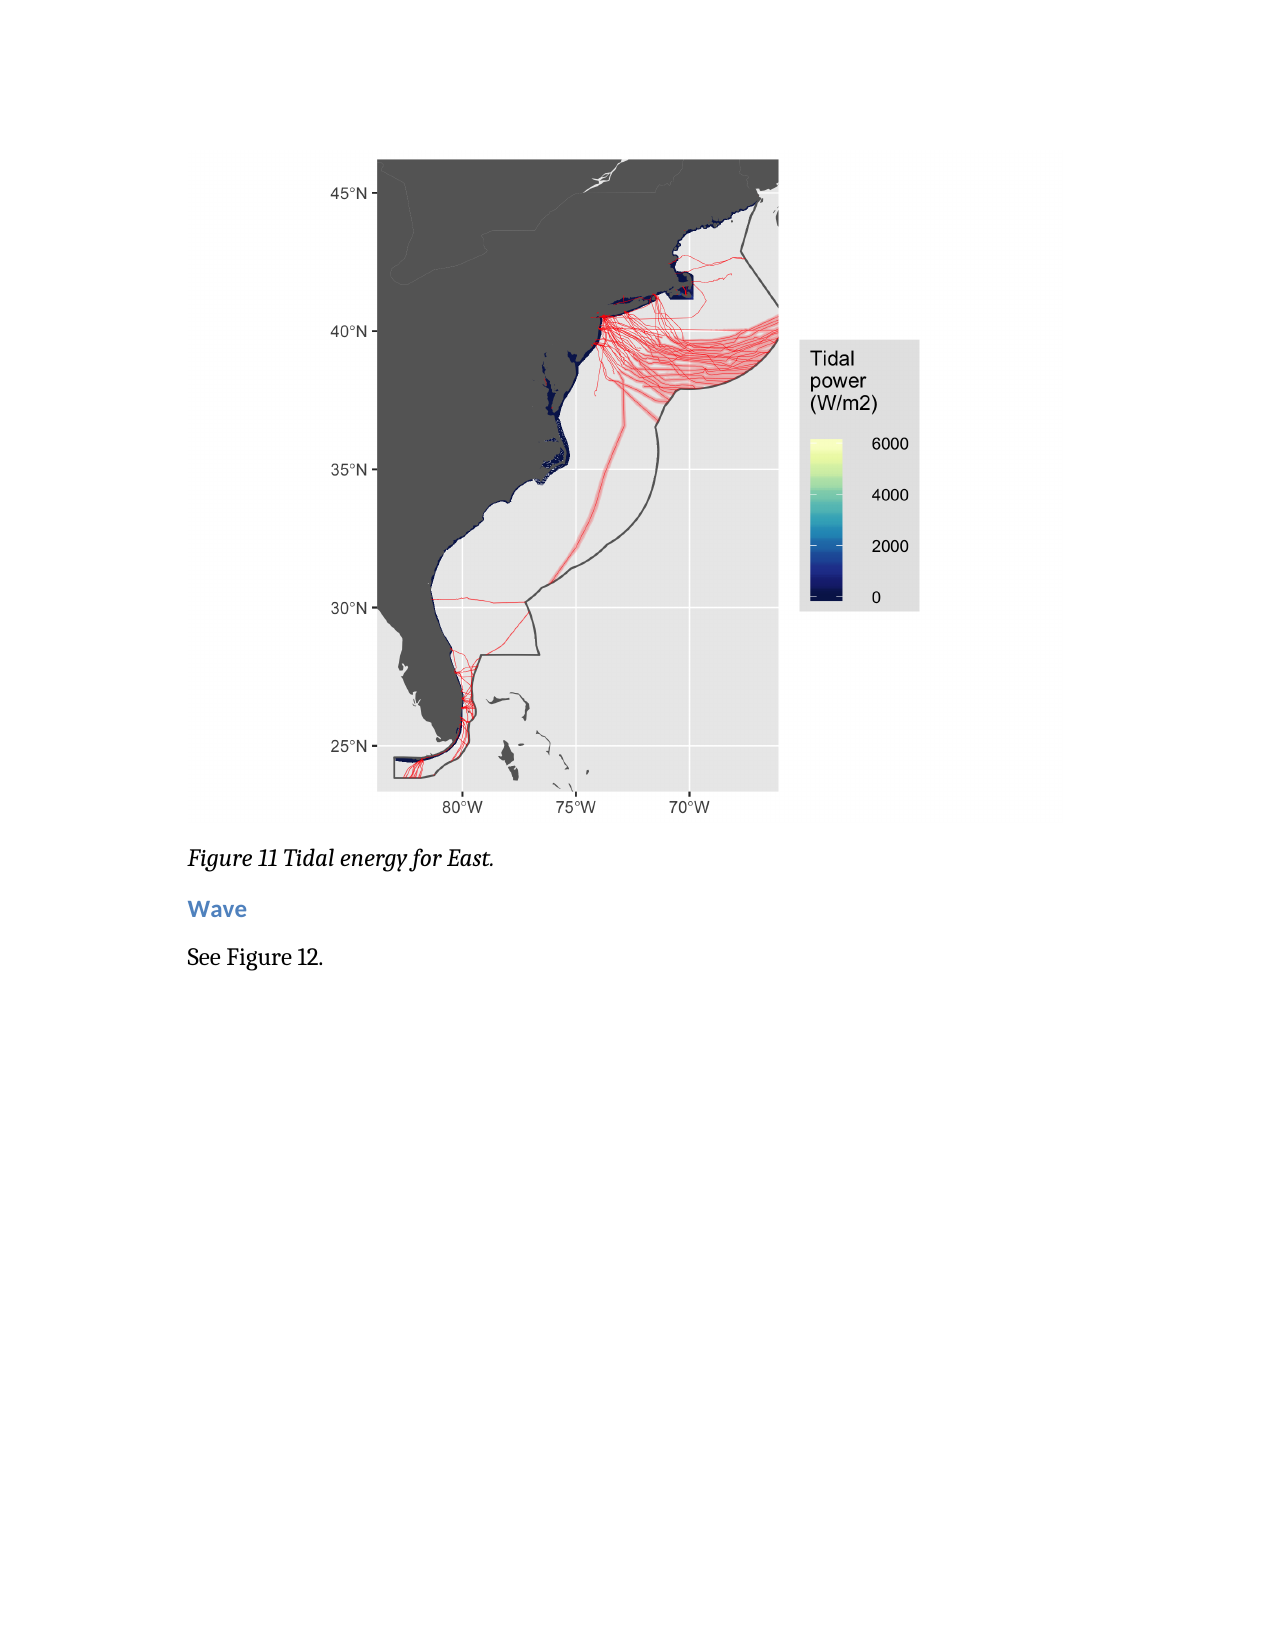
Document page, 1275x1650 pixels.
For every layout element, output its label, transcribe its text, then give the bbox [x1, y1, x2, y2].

subtitle Wave [187, 893, 1087, 924]
text Figure 11 Tidal energy for East. [187, 844, 1087, 873]
text See Figure 12. [187, 943, 1087, 971]
picture [187, 150, 1063, 823]
